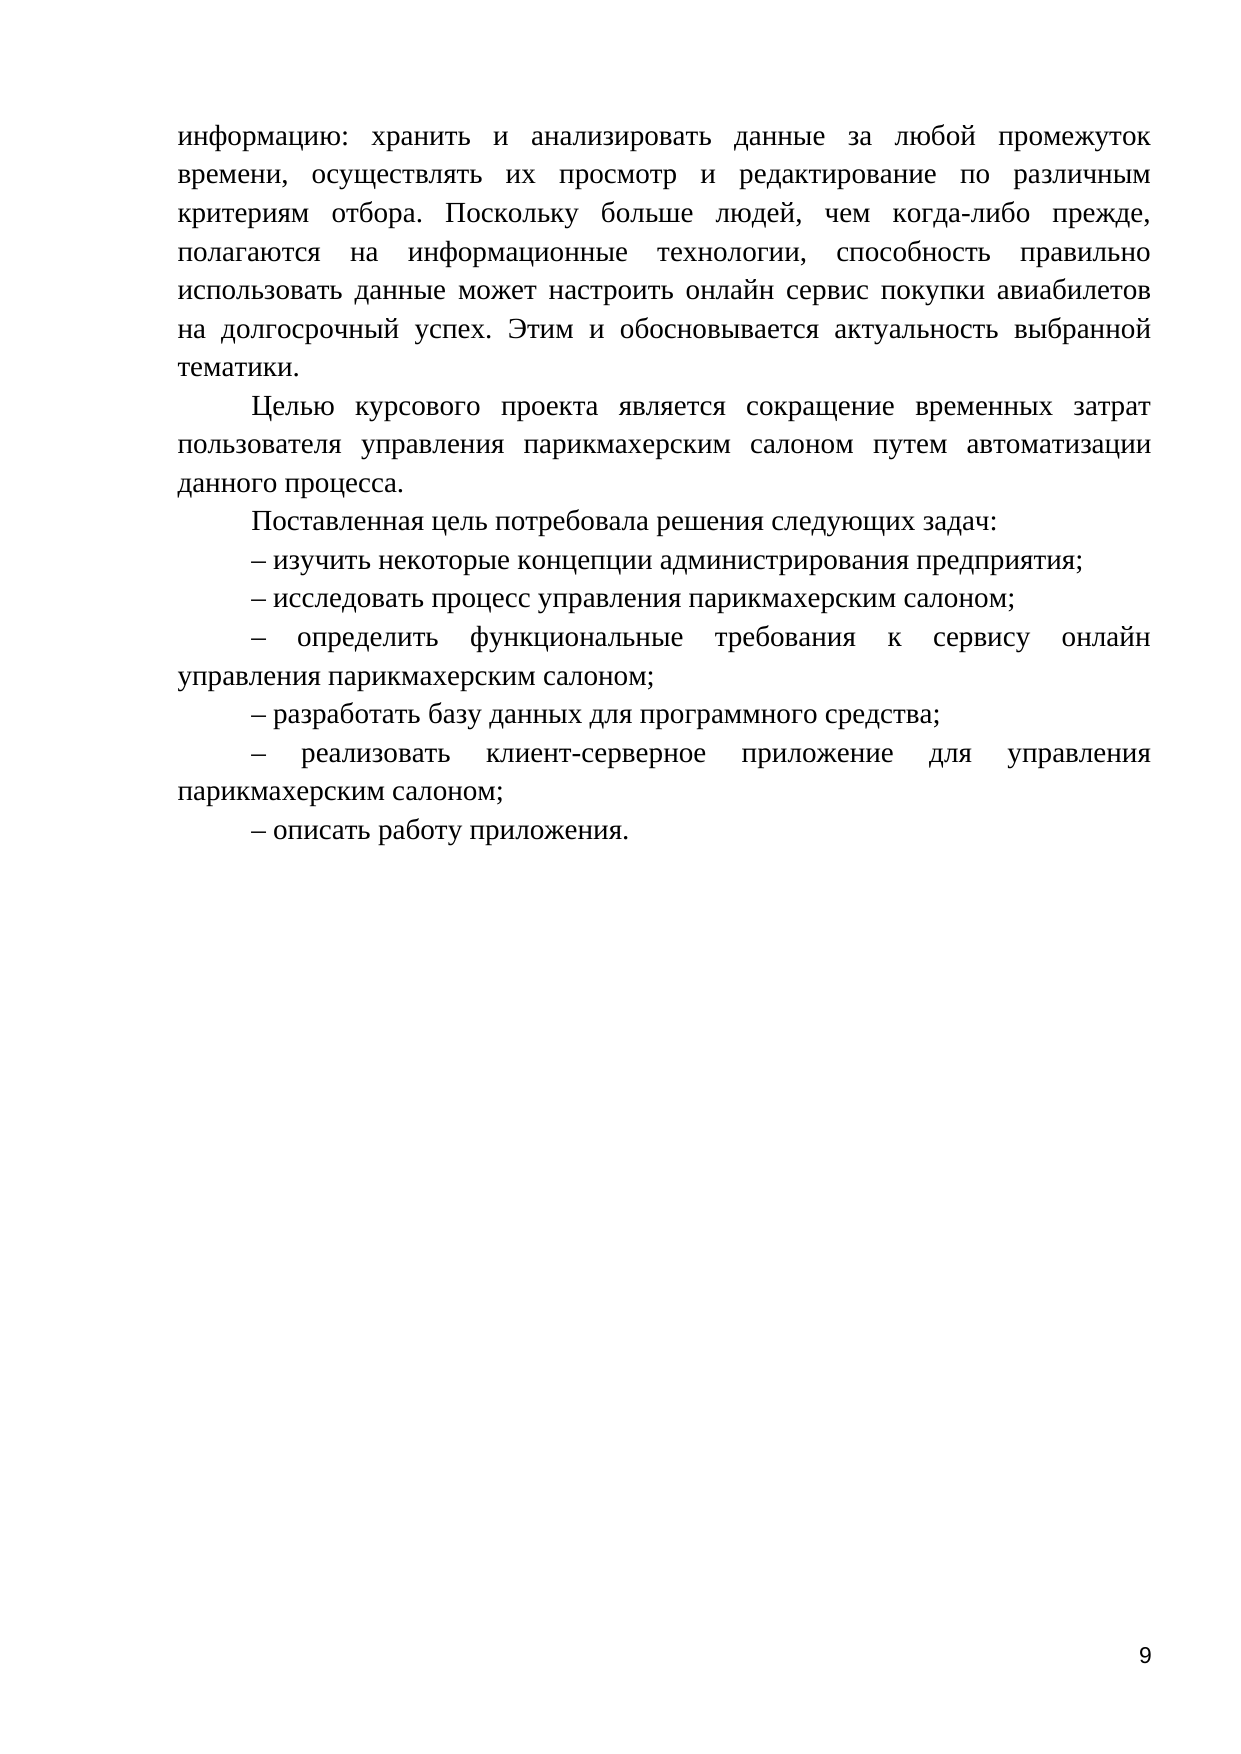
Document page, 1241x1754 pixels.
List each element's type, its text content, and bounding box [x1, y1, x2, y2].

text – разработать базу данных для программного средства; [177, 696, 1152, 730]
text – определить функциональные требования к сервису онлайн управления парикмахерским салоном; [177, 619, 1152, 691]
text Поставленная цель потребовала решения следующих задач: [177, 503, 1152, 537]
text – исследовать процесс управления парикмахерским салоном; [177, 581, 1152, 614]
text – описать работу приложения. [177, 812, 1152, 845]
text – реализовать клиент-серверное приложение для управления парикмахерским салоном; [177, 735, 1152, 807]
text Целью курсового проекта является сокращение временных затрат пользователя управления парикмахерским салоном путем автоматизации данного процесса. [177, 388, 1152, 498]
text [177, 118, 1152, 383]
text – изучить некоторые концепции администрирования предприятия; [177, 542, 1152, 576]
